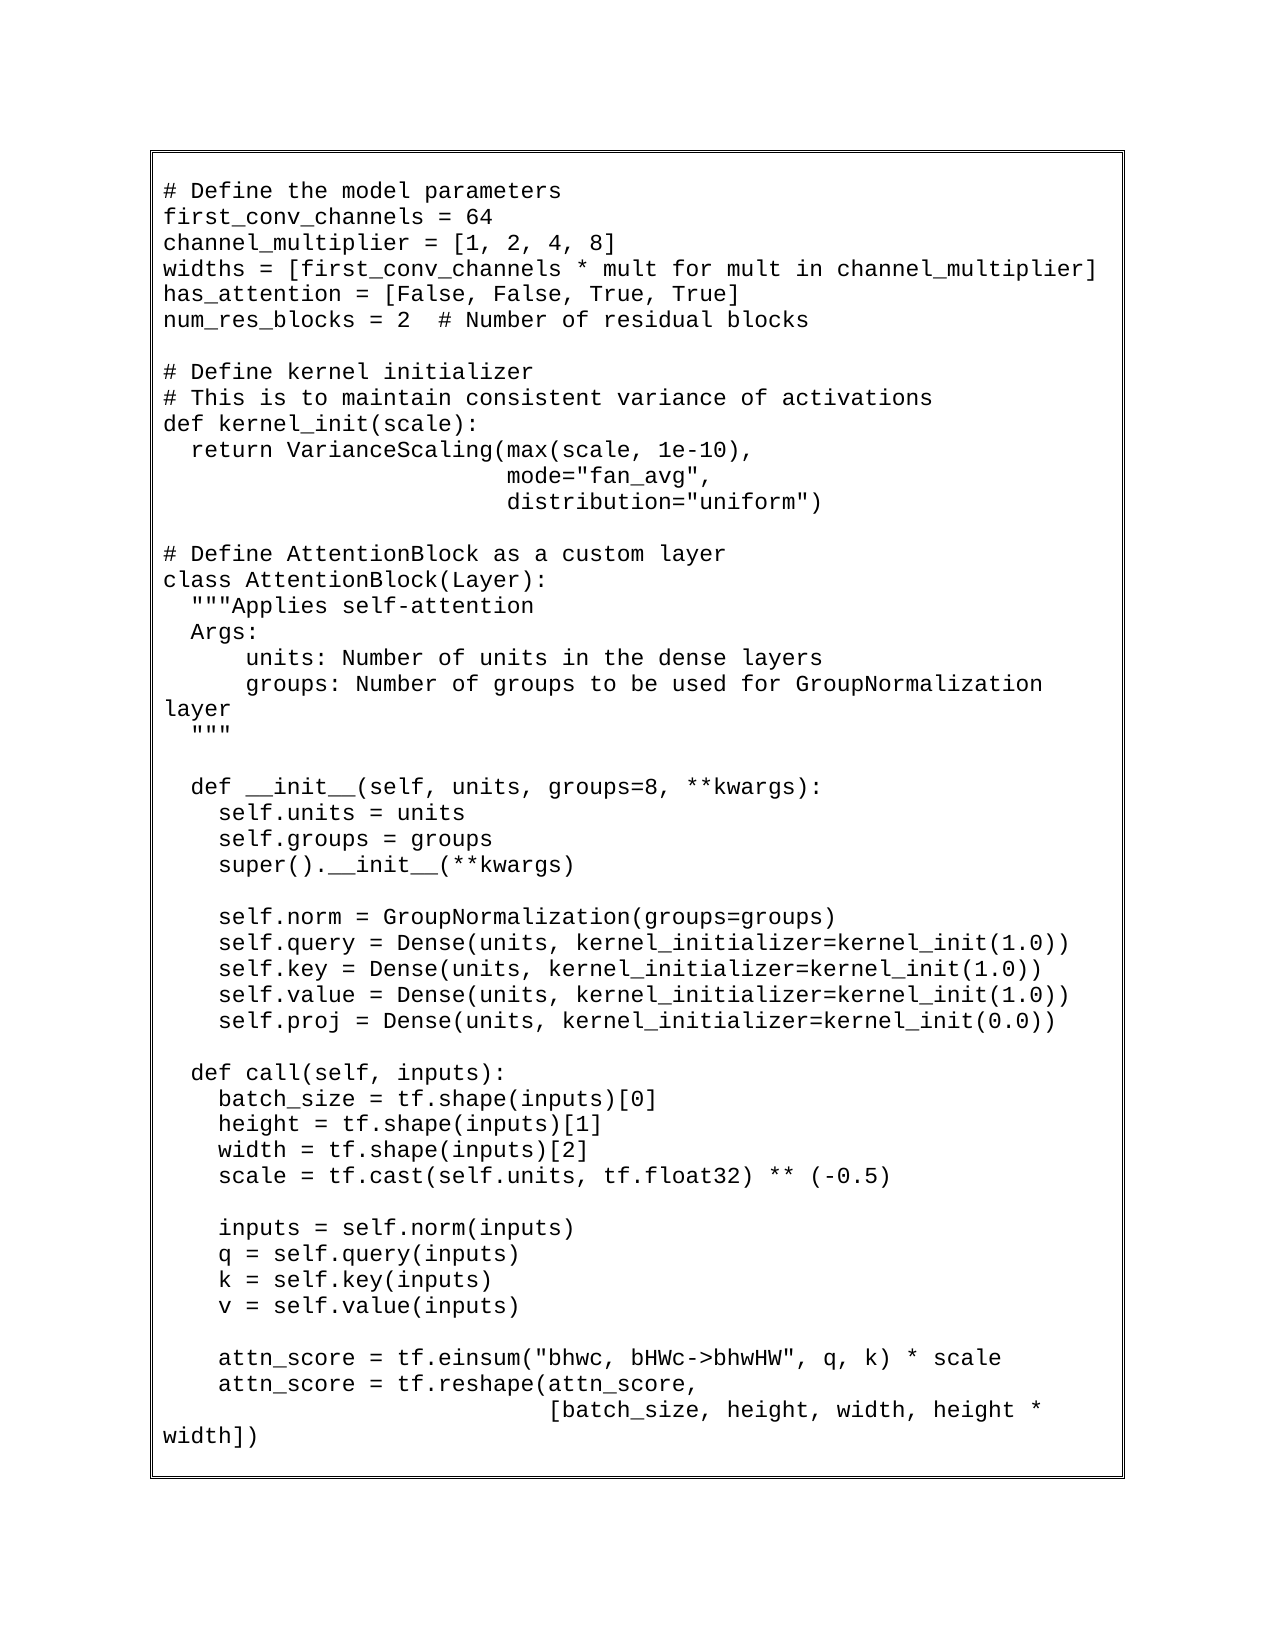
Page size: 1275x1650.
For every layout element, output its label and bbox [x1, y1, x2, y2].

table_header [153, 153, 1122, 1476]
